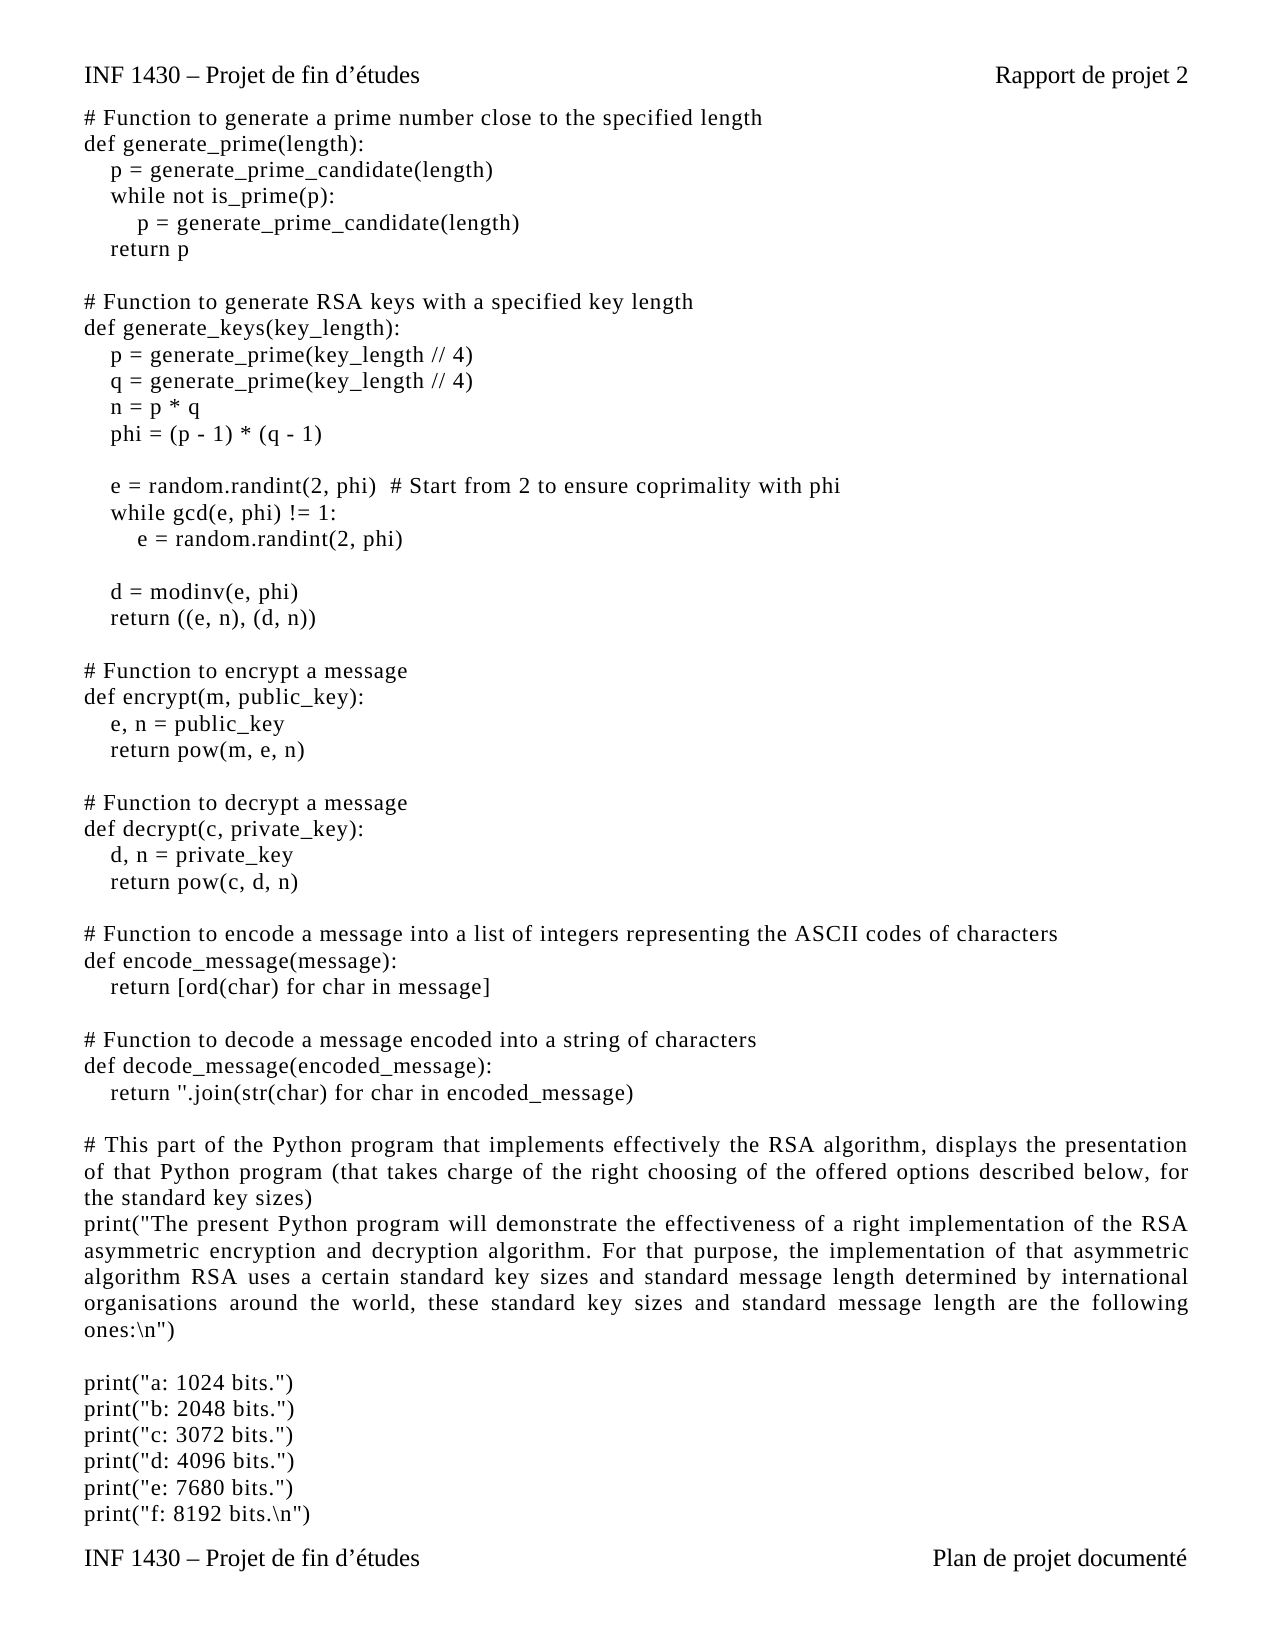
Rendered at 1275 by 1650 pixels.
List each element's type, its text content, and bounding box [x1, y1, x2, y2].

text e = random.randint(2, phi) # Start from 2 to ensure coprimality with phi [84, 472, 1191, 499]
text def generate_keys(key_length): [84, 314, 1191, 341]
text q = generate_prime(key_length // 4) [84, 367, 1191, 393]
text # Function to decrypt a message [84, 789, 1191, 815]
text # This part of the Python program that implements effectively the RSA algorithm, displays the presentation of that Python program (that takes charge of the right choosing of the offered options described below, for the standard key sizes) [84, 1131, 1191, 1210]
text print("d: 4096 bits.") [84, 1448, 1191, 1474]
text return pow(c, d, n) [84, 868, 1191, 894]
text e = random.randint(2, phi) [84, 525, 1191, 552]
text # Function to generate RSA keys with a specified key length [84, 288, 1191, 314]
text p = generate_prime_candidate(length) [84, 156, 1191, 183]
text while not is_prime(p): [84, 183, 1191, 209]
text return p [84, 235, 1191, 262]
text p = generate_prime(key_length // 4) [84, 341, 1191, 367]
text while gcd(e, phi) != 1: [84, 499, 1191, 525]
text e, n = public_key [84, 710, 1191, 736]
text print("c: 3072 bits.") [84, 1421, 1191, 1448]
text # Function to generate a prime number close to the specified length [84, 103, 1191, 130]
text def generate_prime(length): [84, 130, 1191, 156]
text print("The present Python program will demonstrate the effectiveness of a right implementation of the RSA asymmetric encryption and decryption algorithm. For that purpose, the implementation of that asymmetric algorithm RSA uses a certain standard key sizes and standard message length determined by international organisations around the world, these standard key sizes and standard message length are the following ones:\n") [84, 1210, 1191, 1342]
text # Function to encrypt a message [84, 657, 1191, 683]
text print("f: 8192 bits.\n") [84, 1500, 1191, 1527]
text def decrypt(c, private_key): [84, 815, 1191, 841]
text def encrypt(m, public_key): [84, 683, 1191, 710]
text # Function to encode a message into a list of integers representing the ASCII codes of characters [84, 921, 1191, 947]
text d, n = private_key [84, 841, 1191, 868]
text return pow(m, e, n) [84, 736, 1191, 762]
text print("e: 7680 bits.") [84, 1474, 1191, 1500]
text # Function to decode a message encoded into a string of characters [84, 1026, 1191, 1052]
text phi = (p - 1) * (q - 1) [84, 420, 1191, 446]
text def decode_message(encoded_message): [84, 1052, 1191, 1079]
text print("a: 1024 bits.") [84, 1368, 1191, 1395]
text return [ord(char) for char in message] [84, 973, 1191, 999]
text def encode_message(message): [84, 947, 1191, 973]
text n = p * q [84, 393, 1191, 420]
text d = modinv(e, phi) [84, 578, 1191, 604]
text print("b: 2048 bits.") [84, 1395, 1191, 1421]
text p = generate_prime_candidate(length) [84, 209, 1191, 235]
text return ((e, n), (d, n)) [84, 604, 1191, 631]
text return ''.join(str(char) for char in encoded_message) [84, 1079, 1191, 1105]
